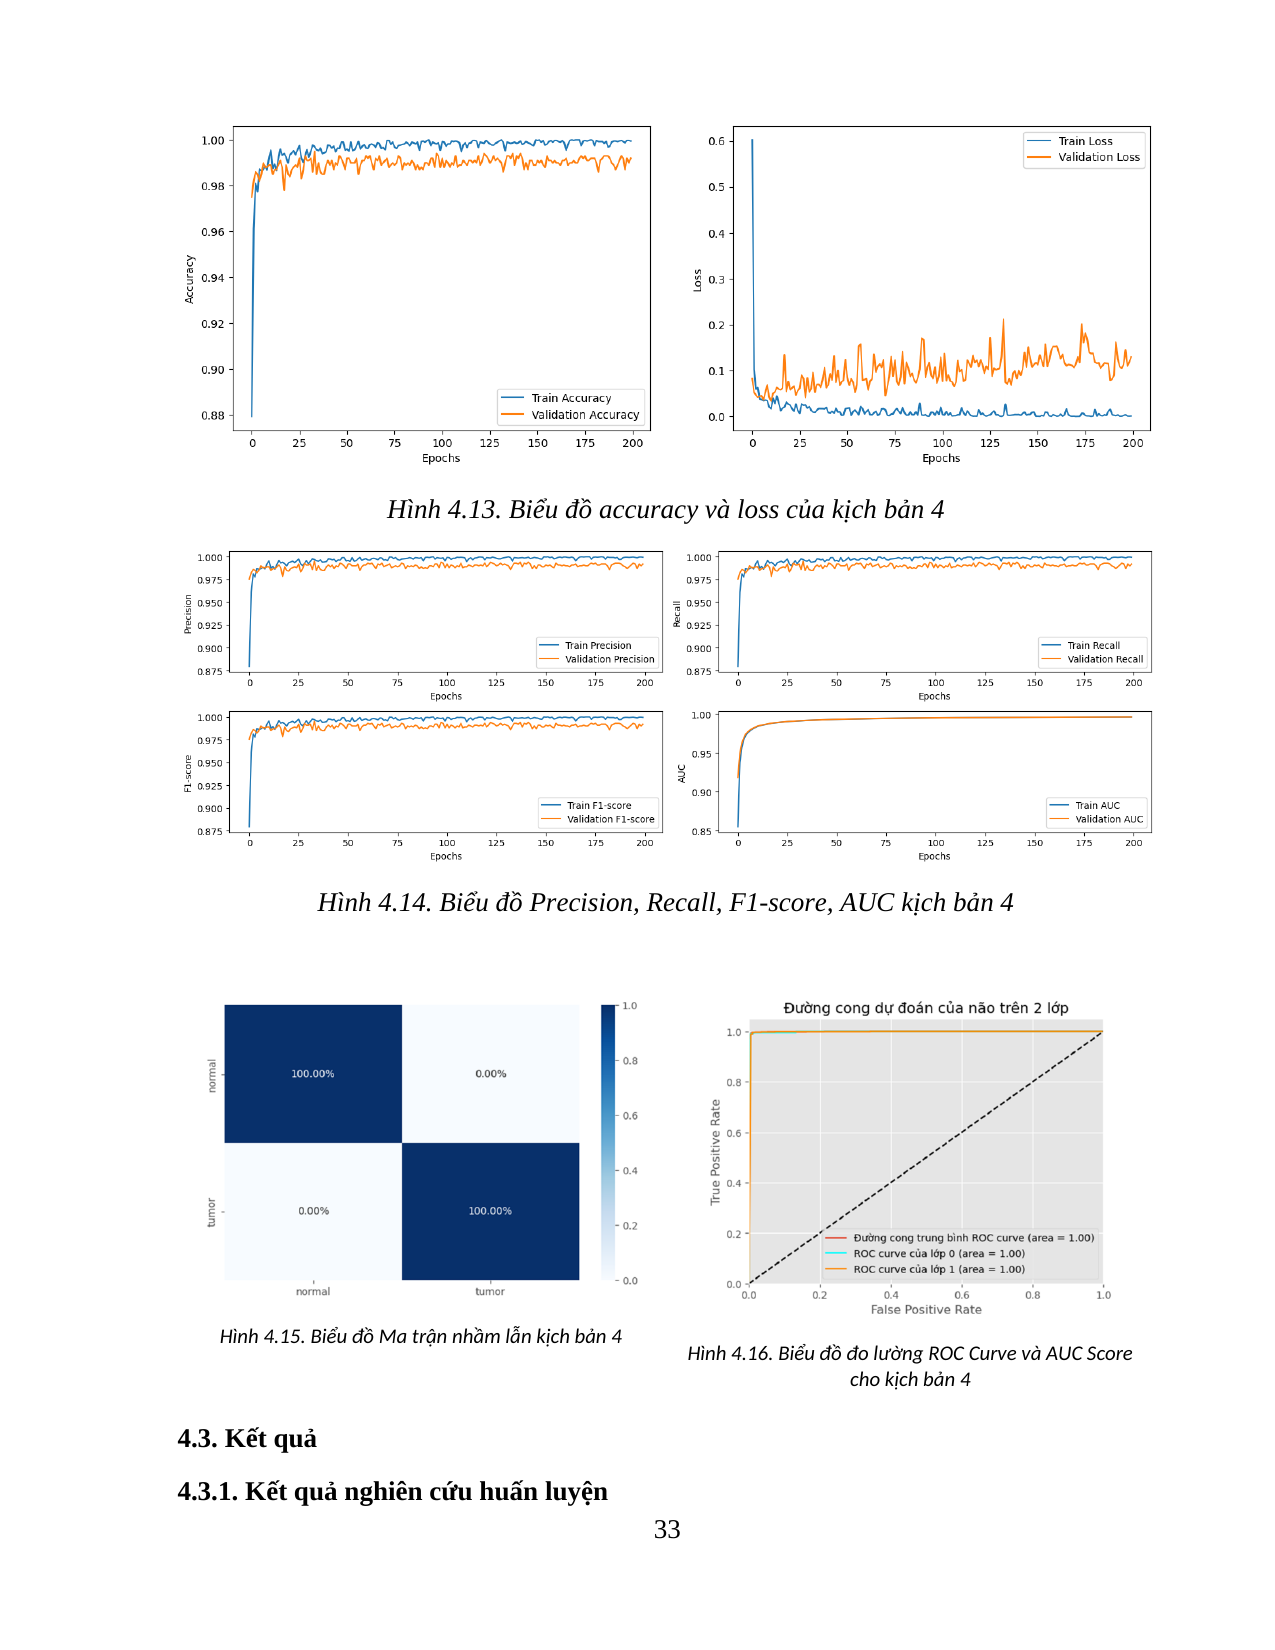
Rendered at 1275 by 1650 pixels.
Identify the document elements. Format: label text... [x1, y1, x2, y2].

subtitle Kết quả [177, 1422, 1157, 1453]
table_header Hình 4.15. Biểu đồ Ma trận nhầm lẫn kịch bản 4 [177, 988, 666, 1415]
picture [704, 994, 1118, 1322]
picture [177, 545, 1157, 867]
text Hình 4.14. Biểu đồ Precision, Recall, F1-score, AUC kịch bản 4 [177, 886, 1157, 917]
picture [200, 994, 644, 1304]
table_header Hình 4.16. Biểu đồ đo lường ROC Curve và AUC Score cho kịch bản 4 [666, 988, 1156, 1415]
picture [177, 118, 1157, 472]
text Hình 4.13. Biểu đồ accuracy và loss của kịch bản 4 [177, 493, 1157, 524]
subtitle Kết quả nghiên cứu huấn luyện [177, 1474, 1157, 1506]
